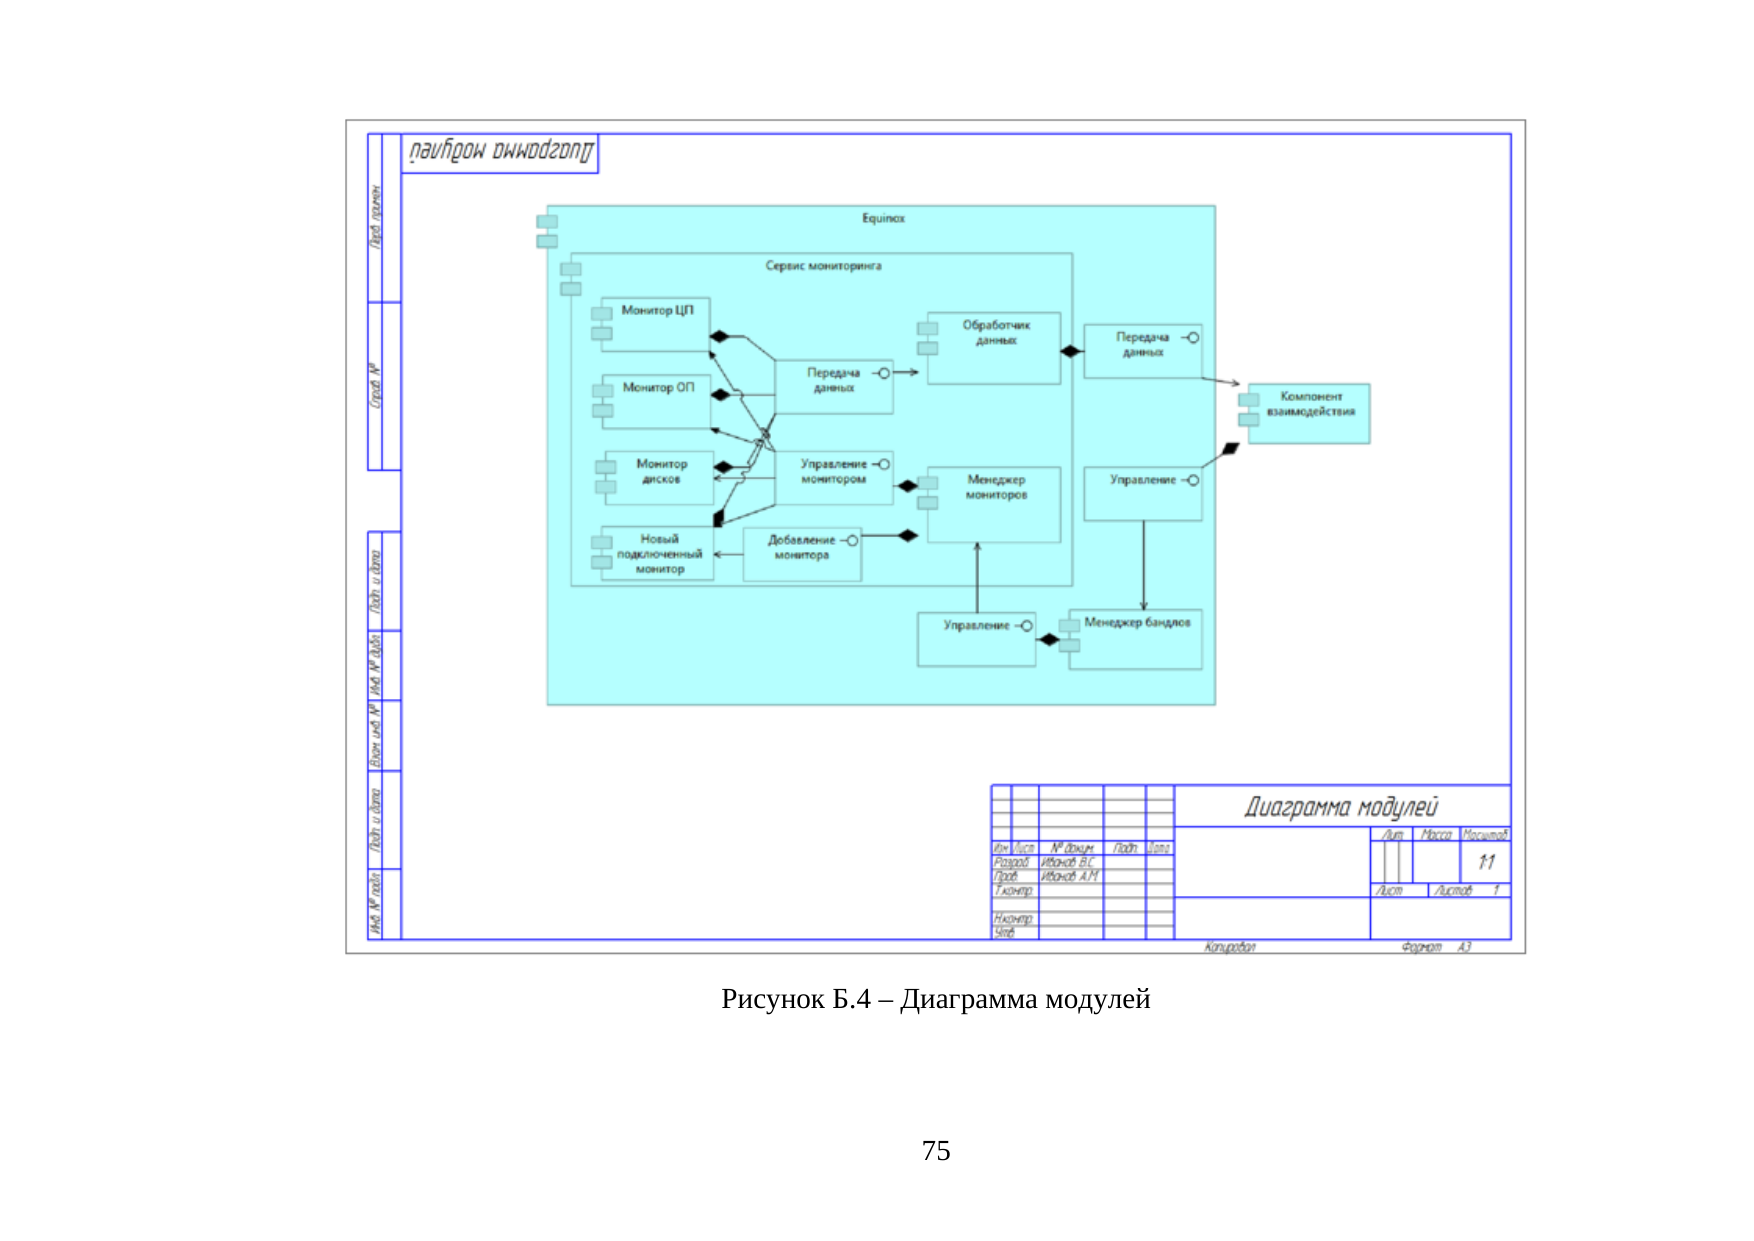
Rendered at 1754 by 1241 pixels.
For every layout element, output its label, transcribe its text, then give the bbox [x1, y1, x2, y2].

picture [344, 118, 1528, 956]
text Рисунок Б.4 – Диаграмма модулей [177, 982, 1695, 1015]
